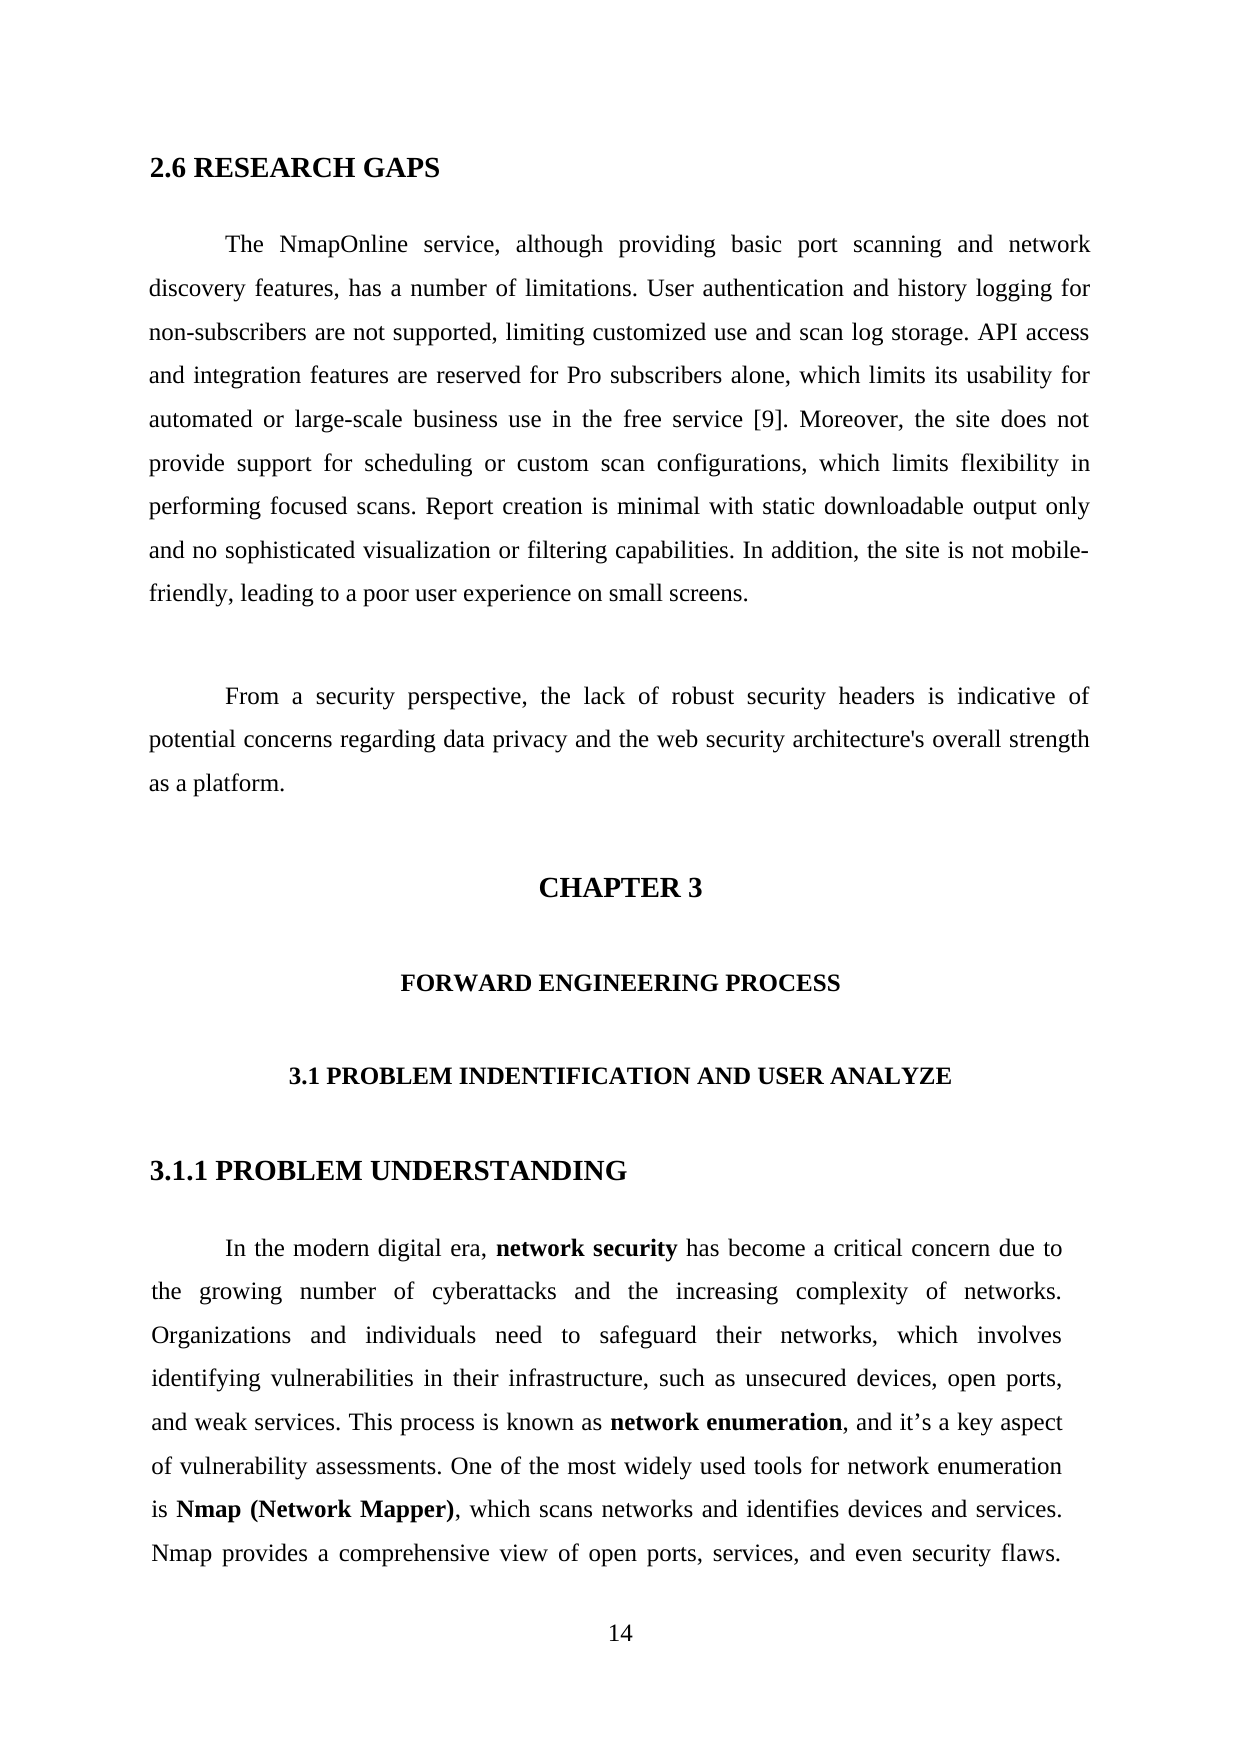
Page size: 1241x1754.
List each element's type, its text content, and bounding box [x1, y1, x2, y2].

text CHAPTER 3 [226, 870, 1015, 904]
subtitle 2.6 RESEARCH GAPS [149, 150, 1240, 183]
text The NmapOnline service, although providing basic port scanning and network discovery features, has a number of limitations. User authentication and history logging for non-subscribers are not supported, limiting customized use and scan log storage. API access and integration features are reserved for Pro subscribers alone, which limits its usability for automated or large-scale business use in the free service [9]. Moreover, the site does not provide support for scheduling or custom scan configurations, which limits flexibility in performing focused scans. Report creation is minimal with static downloadable output only and no sophisticated visualization or filtering capabilities. In addition, the site is not mobile-friendly, leading to a poor user experience on small screens. [148, 229, 1091, 607]
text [151, 1233, 1063, 1567]
subtitle 3.1.1 PROBLEM UNDERSTANDING [149, 1153, 1240, 1187]
text FORWARD ENGINEERING PROCESS [226, 968, 1015, 997]
text From a security perspective, the lack of robust security headers is indicative of potential concerns regarding data privacy and the web security architecture's overall strength as a platform. [148, 681, 1091, 797]
text 3.1 PROBLEM INDENTIFICATION AND USER ANALYZE [226, 1061, 1015, 1089]
